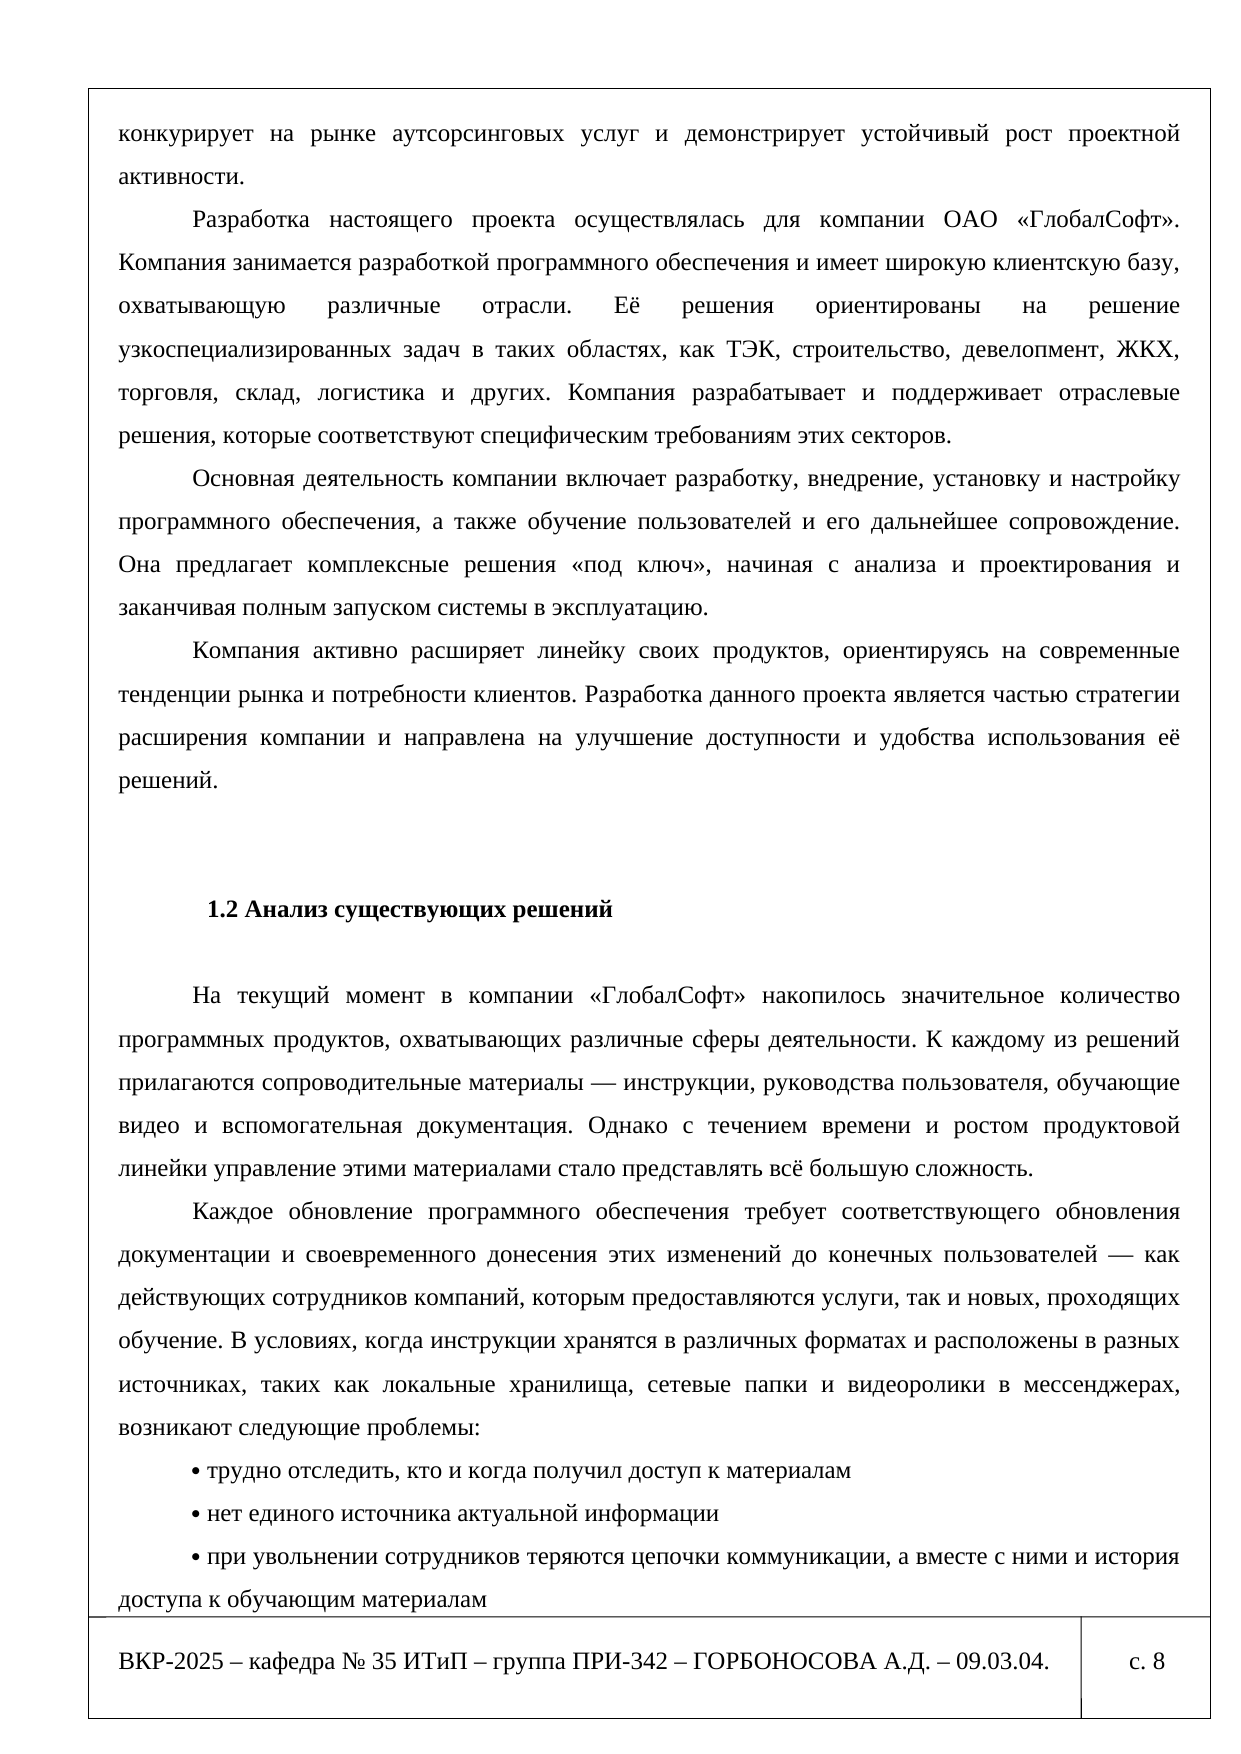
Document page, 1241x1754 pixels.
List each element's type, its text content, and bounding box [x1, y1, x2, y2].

text Каждое обновление программного обеспечения требует соответствующего обновления документации и своевременного донесения этих изменений до конечных пользователей — как действующих сотрудников компаний, которым предоставляются услуги, так и новых, проходящих обучение. В условиях, когда инструкции хранятся в различных форматах и расположены в разных источниках, таких как локальные хранилища, сетевые папки и видеоролики в мессенджерах, возникают следующие проблемы: [118, 1196, 1181, 1441]
list трудно отследить, кто и когда получил доступ к материалам [118, 1455, 1181, 1484]
subtitle Анализ существующих решений [207, 894, 1181, 923]
text Разработка настоящего проекта осуществлялась для компании ОАО «ГлобалСофт». Компания занимается разработкой программного обеспечения и имеет широкую клиентскую базу, охватывающую различные отрасли. Её решения ориентированы на решение узкоспециализированных задач в таких областях, как ТЭК, строительство, девелопмент, ЖКХ, торговля, склад, логистика и других. Компания разрабатывает и поддерживает отраслевые решения, которые соответствуют специфическим требованиям этих секторов. [118, 204, 1181, 449]
list нет единого источника актуальной информации [118, 1498, 1181, 1527]
text Компания активно расширяет линейку своих продуктов, ориентируясь на современные тенденции рынка и потребности клиентов. Разработка данного проекта является частью стратегии расширения компании и направлена на улучшение доступности и удобства использования её решений. [118, 636, 1181, 794]
list при увольнении сотрудников теряются цепочки коммуникации, а вместе с ними и история доступа к обучающим материалам [118, 1541, 1181, 1613]
text На текущий момент в компании «ГлобалСофт» накопилось значительное количество программных продуктов, охватывающих различные сферы деятельности. К каждому из решений прилагаются сопроводительные материалы — инструкции, руководства пользователя, обучающие видео и вспомогательная документация. Однако с течением времени и ростом продуктовой линейки управление этими материалами стало представлять всё большую сложность. [118, 981, 1181, 1182]
text Основная деятельность компании включает разработку, внедрение, установку и настройку программного обеспечения, а также обучение пользователей и его дальнейшее сопровождение. Она предлагает комплексные решения «под ключ», начиная с анализа и проектирования и заканчивая полным запуском системы в эксплуатацию. [118, 463, 1181, 621]
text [118, 118, 1181, 190]
